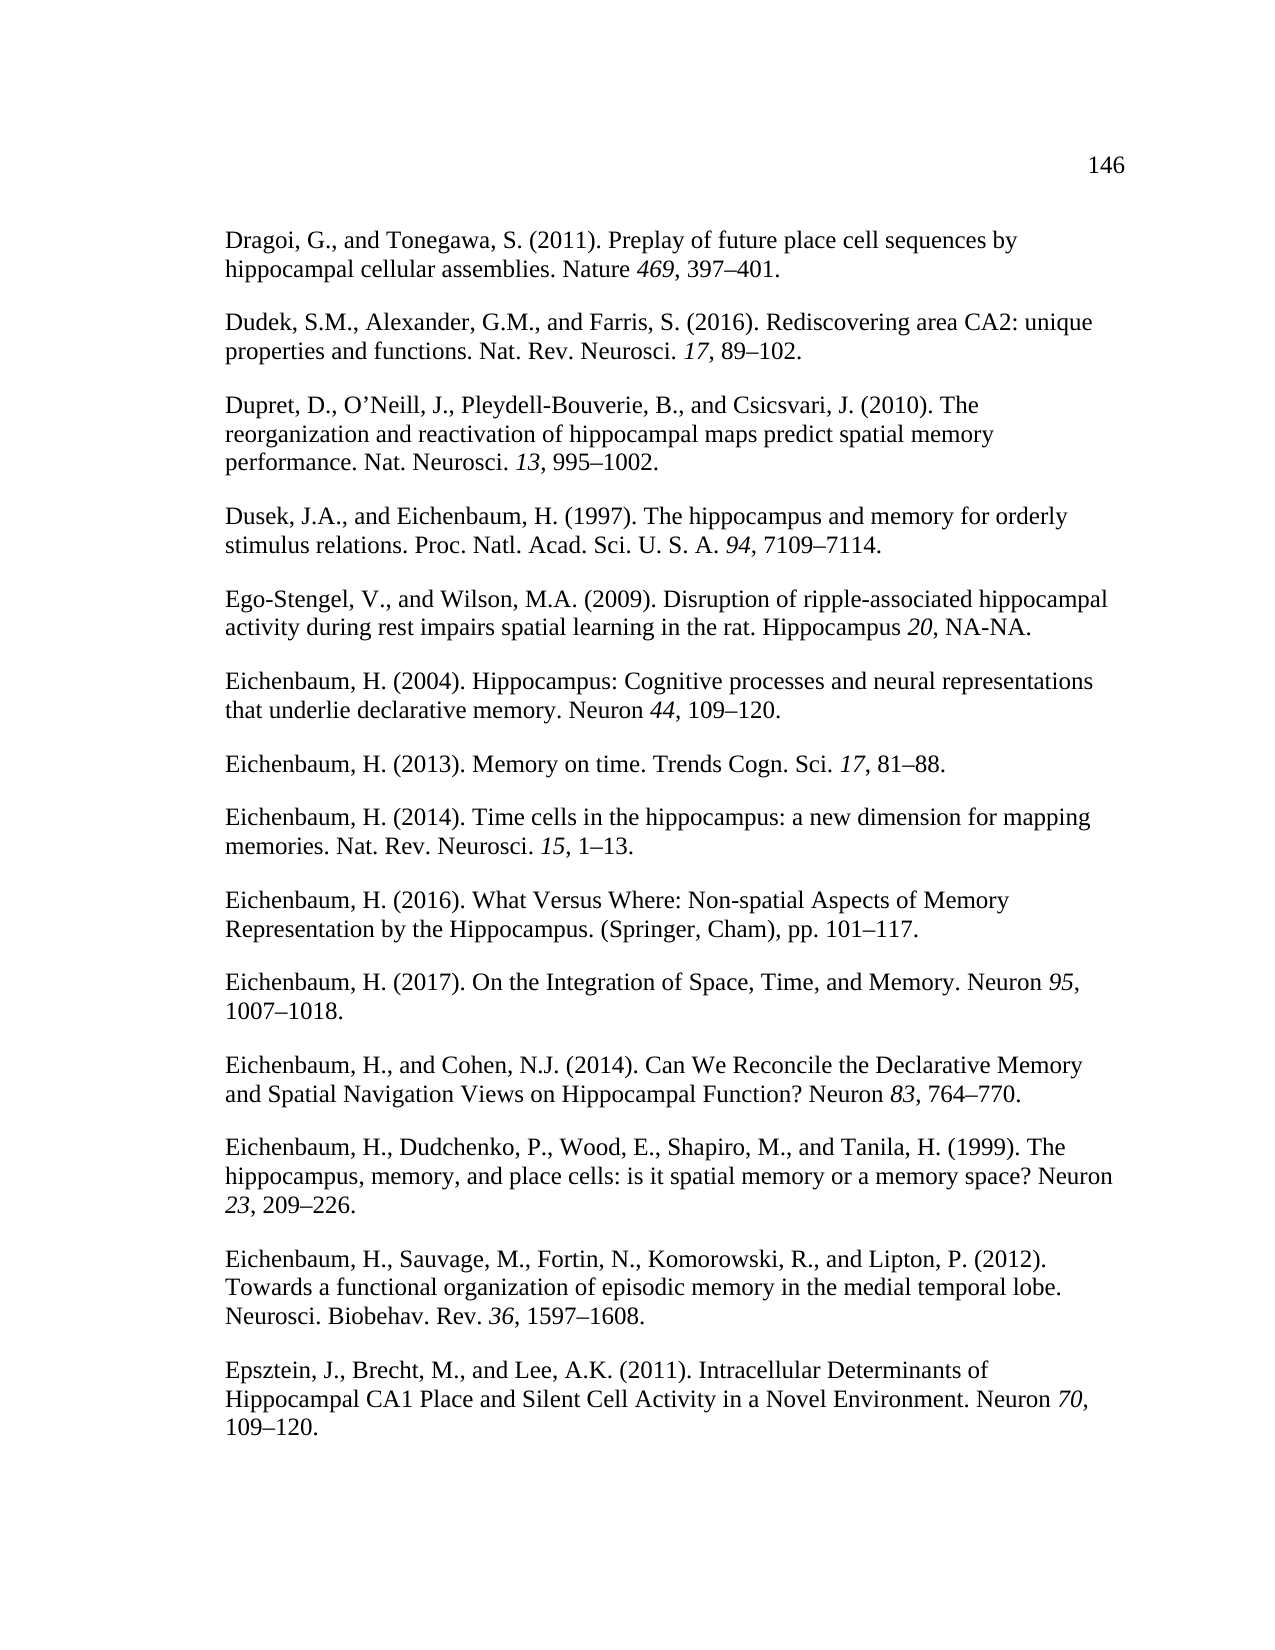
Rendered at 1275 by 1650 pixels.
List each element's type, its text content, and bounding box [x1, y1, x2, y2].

text Eichenbaum, H. (2014). Time cells in the hippocampus: a new dimension for mapping memories. Nat. Rev. Neurosci. 15, 1–13. [225, 802, 1125, 860]
text Epsztein, J., Brecht, M., and Lee, A.K. (2011). Intracellular Determinants of Hippocampal CA1 Place and Silent Cell Activity in a Novel Environment. Neuron 70, 109–120. [225, 1355, 1125, 1441]
text Eichenbaum, H. (2017). On the Integration of Space, Time, and Memory. Neuron 95, 1007–1018. [225, 967, 1125, 1025]
text Dupret, D., O’Neill, J., Pleydell-Bouverie, B., and Csicsvari, J. (2010). The reorganization and reactivation of hippocampal maps predict spatial memory performance. Nat. Neurosci. 13, 995–1002. [225, 390, 1125, 476]
text Eichenbaum, H. (2016). What Versus Where: Non-spatial Aspects of Memory Representation by the Hippocampus. (Springer, Cham), pp. 101–117. [225, 885, 1125, 942]
text Ego-Stengel, V., and Wilson, M.A. (2009). Disruption of ripple-associated hippocampal activity during rest impairs spatial learning in the rat. Hippocampus 20, NA-NA. [225, 584, 1125, 641]
text Eichenbaum, H., and Cohen, N.J. (2014). Can We Reconcile the Declarative Memory and Spatial Navigation Views on Hippocampal Function? Neuron 83, 764–770. [225, 1050, 1125, 1107]
text Eichenbaum, H., Dudchenko, P., Wood, E., Shapiro, M., and Tanila, H. (1999). The hippocampus, memory, and place cells: is it spatial memory or a memory space? Neuron 23, 209–226. [225, 1132, 1125, 1219]
text Dragoi, G., and Tonegawa, S. (2011). Preplay of future place cell sequences by hippocampal cellular assemblies. Nature 469, 397–401. [225, 225, 1125, 282]
text Dusek, J.A., and Eichenbaum, H. (1997). The hippocampus and memory for orderly stimulus relations. Proc. Natl. Acad. Sci. U. S. A. 94, 7109–7114. [225, 501, 1125, 559]
text Eichenbaum, H. (2013). Memory on time. Trends Cogn. Sci. 17, 81–88. [225, 749, 1125, 777]
text Eichenbaum, H. (2004). Hippocampus: Cognitive processes and neural representations that underlie declarative memory. Neuron 44, 109–120. [225, 666, 1125, 724]
text Eichenbaum, H., Sauvage, M., Fortin, N., Komorowski, R., and Lipton, P. (2012). Towards a functional organization of episodic memory in the medial temporal lobe. Neurosci. Biobehav. Rev. 36, 1597–1608. [225, 1244, 1125, 1330]
text Dudek, S.M., Alexander, G.M., and Farris, S. (2016). Rediscovering area CA2: unique properties and functions. Nat. Rev. Neurosci. 17, 89–102. [225, 307, 1125, 365]
